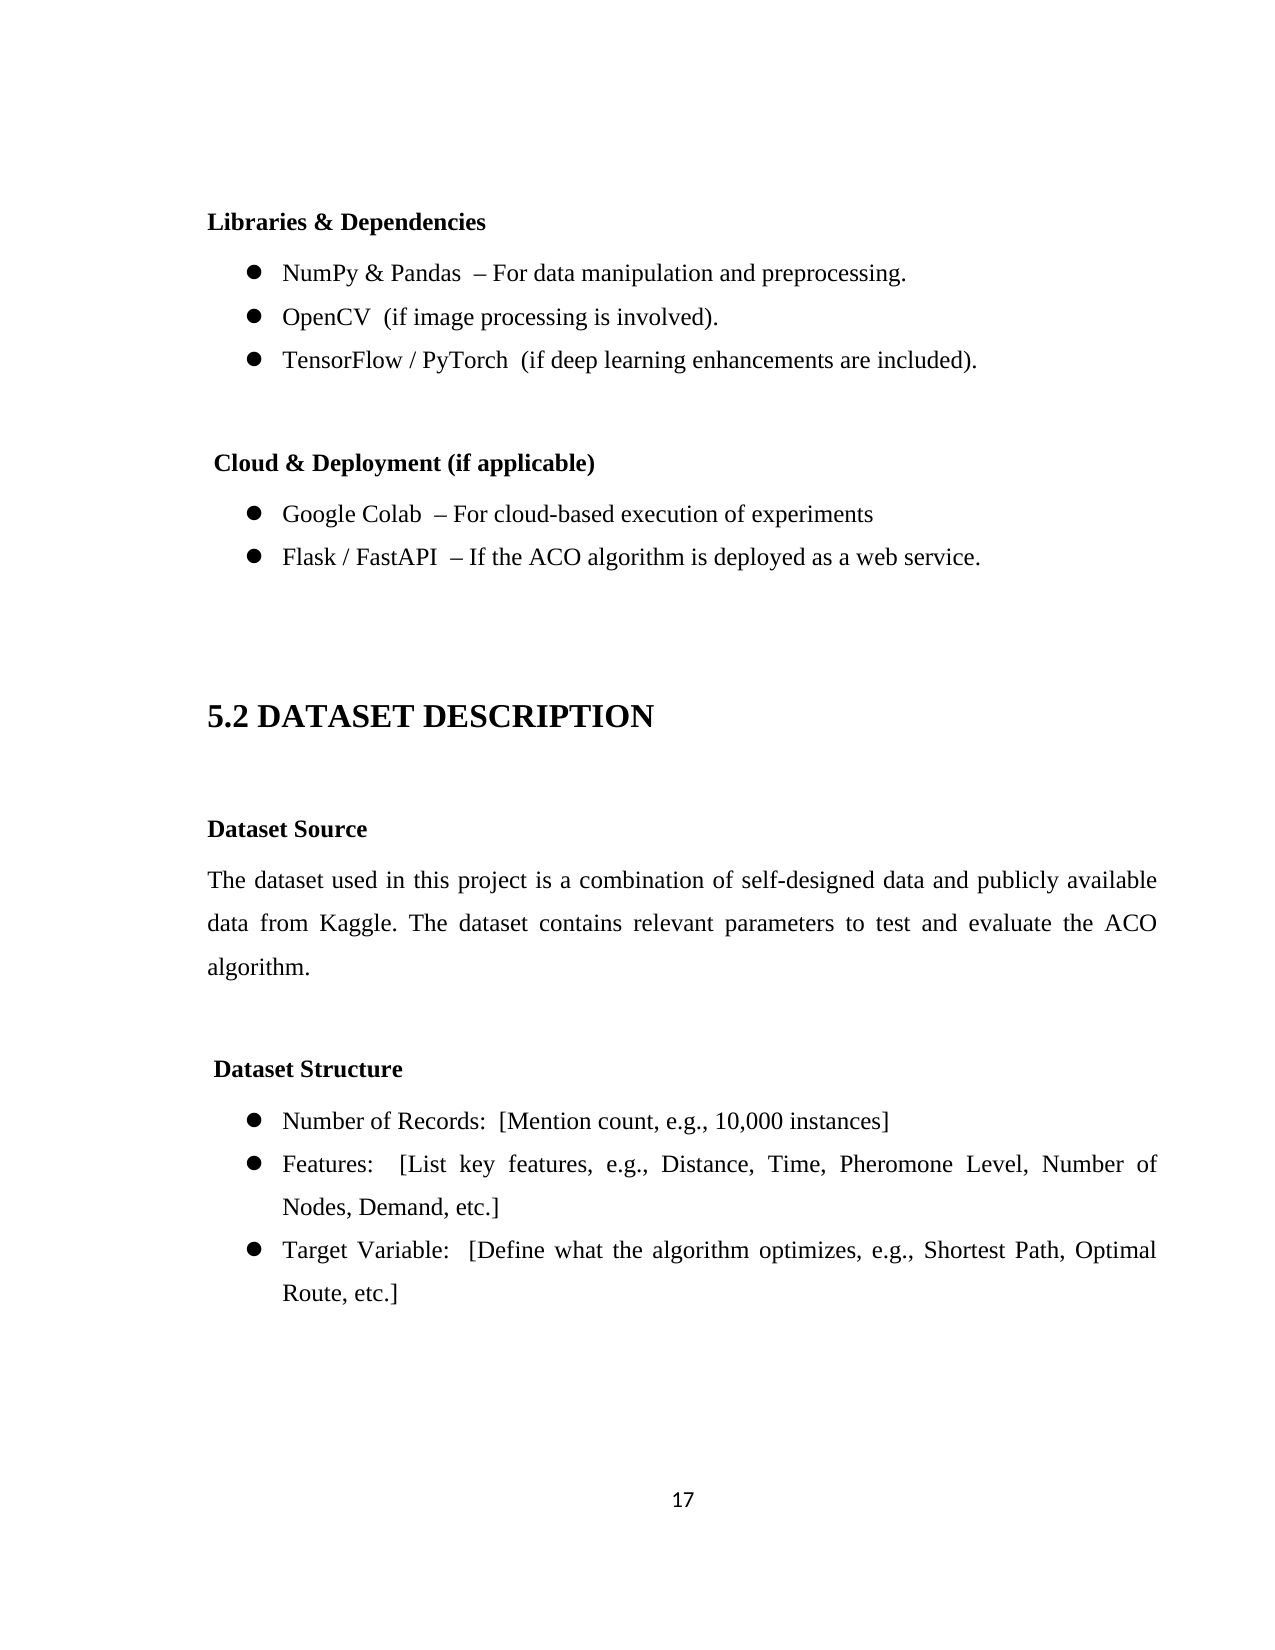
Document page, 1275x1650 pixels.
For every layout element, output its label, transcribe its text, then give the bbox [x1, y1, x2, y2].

text The dataset used in this project is a combination of self-designed data and publicly available data from Kaggle. The dataset contains relevant parameters to test and evaluate the ACO algorithm. [207, 865, 1158, 980]
text 5.2 DATASET DESCRIPTION [207, 697, 1158, 735]
text Dataset Structure [207, 1054, 1158, 1083]
text Libraries & Dependencies [207, 207, 1158, 236]
list TensorFlow / PyTorch (if deep learning enhancements are included). [244, 345, 1158, 373]
list Features: [List key features, e.g., Distance, Time, Pheromone Level, Number of Nodes, Demand, etc.] [244, 1149, 1158, 1221]
list Google Colab – For cloud-based execution of experiments [244, 499, 1158, 528]
text Dataset Source [207, 814, 1158, 843]
list Target Variable: [Define what the algorithm optimizes, e.g., Shortest Path, Optimal Route, etc.] [244, 1235, 1158, 1307]
list NumPy & Pandas – For data manipulation and preprocessing. [244, 258, 1158, 287]
text Cloud & Deployment (if applicable) [207, 448, 1158, 476]
list Flask / FastAPI – If the ACO algorithm is deployed as a web service. [244, 542, 1158, 571]
list OpenCV (if image processing is involved). [244, 302, 1158, 330]
list Number of Records: [Mention count, e.g., 10,000 instances] [244, 1106, 1158, 1135]
